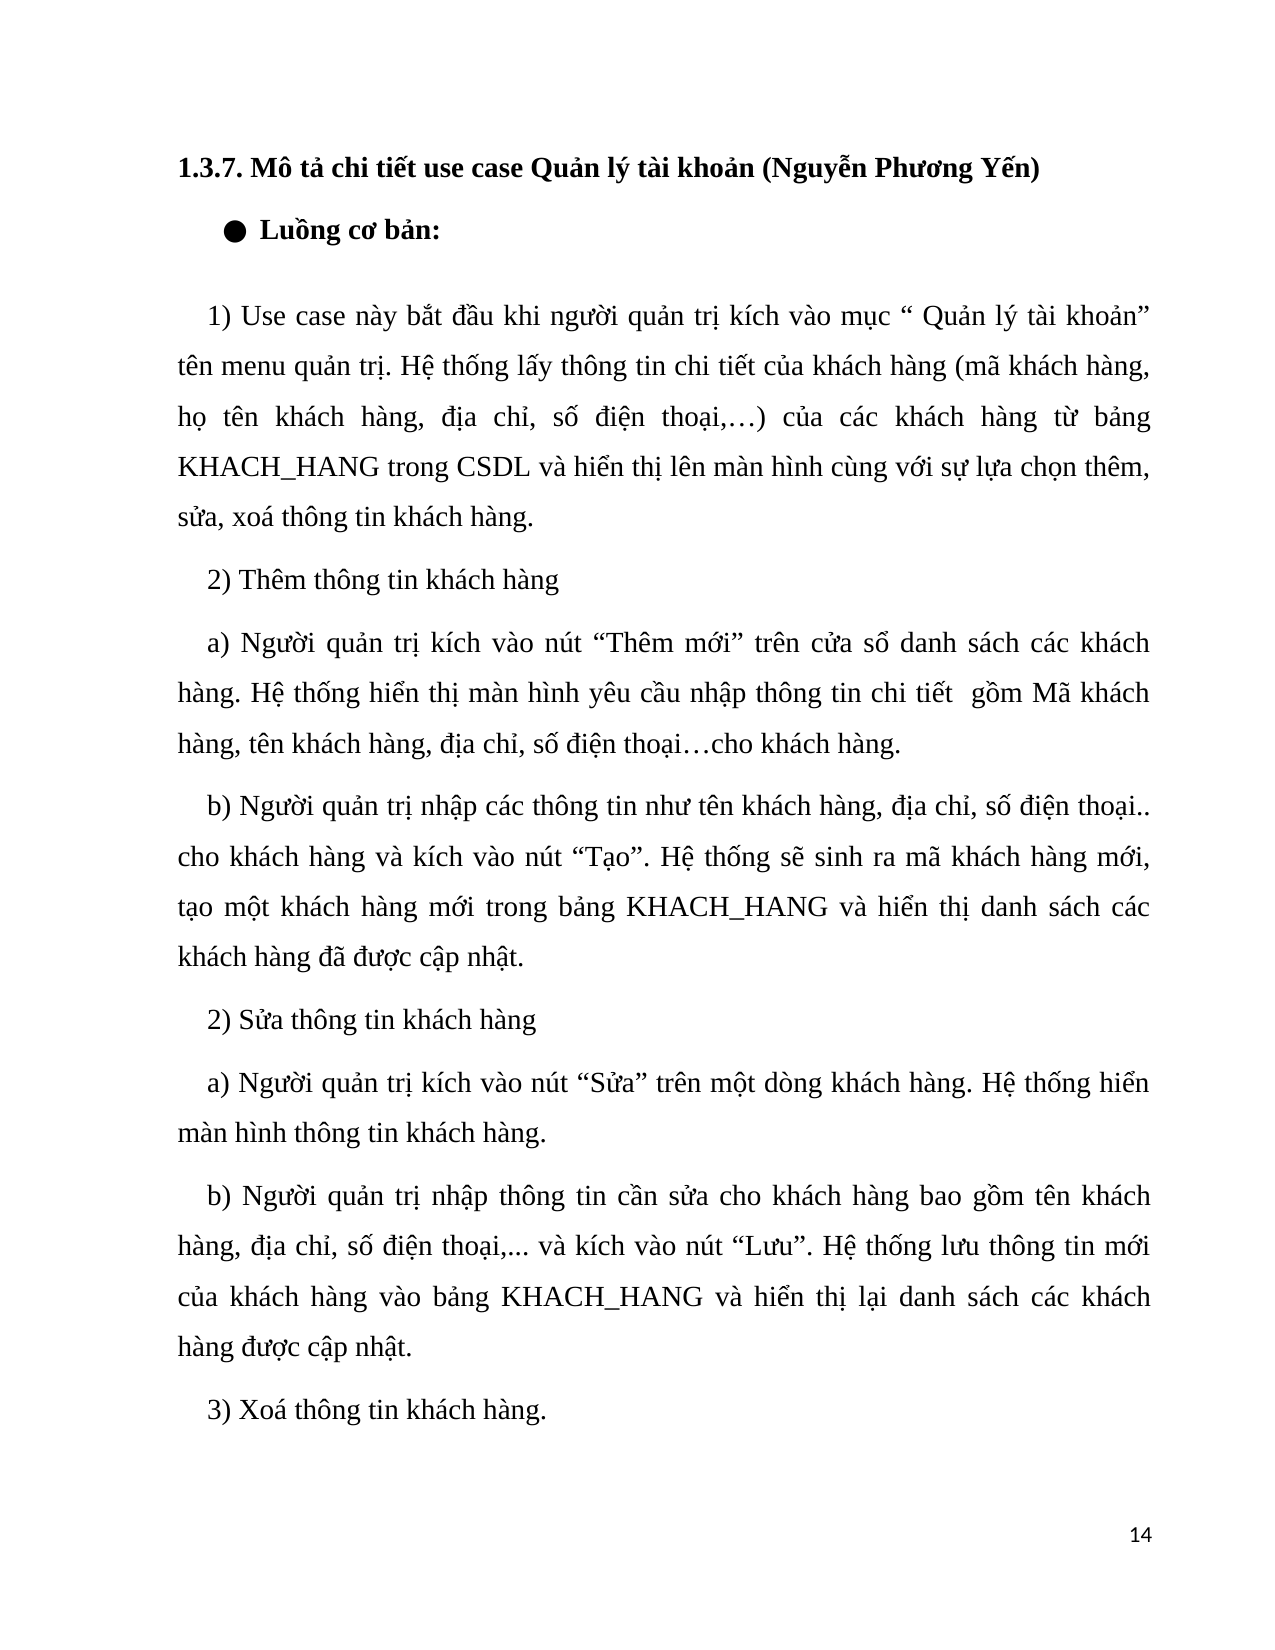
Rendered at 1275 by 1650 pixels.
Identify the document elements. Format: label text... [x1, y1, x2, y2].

list Luồng cơ bản: [222, 196, 1152, 256]
text b) Người quản trị nhập các thông tin như tên khách hàng, địa chỉ, số điện thoại.. cho khách hàng và kích vào nút “Tạo”. Hệ thống sẽ sinh ra mã khách hàng mới, tạo một khách hàng mới trong bảng KHACH_HANG và hiển thị danh sách các khách hàng đã được cập nhật. [177, 788, 1152, 973]
text a) Người quản trị kích vào nút “Sửa” trên một dòng khách hàng. Hệ thống hiển màn hình thông tin khách hàng. [177, 1065, 1152, 1149]
text 3) Xoá thông tin khách hàng. [177, 1392, 1152, 1426]
text 2) Thêm thông tin khách hàng [177, 562, 1152, 596]
text b) Người quản trị nhập thông tin cần sửa cho khách hàng bao gồm tên khách hàng, địa chỉ, số điện thoại,... và kích vào nút “Lưu”. Hệ thống lưu thông tin mới của khách hàng vào bảng KHACH_HANG và hiển thị lại danh sách các khách hàng được cập nhật. [177, 1178, 1152, 1363]
text a) Người quản trị kích vào nút “Thêm mới” trên cửa sổ danh sách các khách hàng. Hệ thống hiển thị màn hình yêu cầu nhập thông tin chi tiết gồm Mã khách hàng, tên khách hàng, địa chỉ, số điện thoại…cho khách hàng. [177, 625, 1152, 759]
text 2) Sửa thông tin khách hàng [177, 1002, 1152, 1036]
text 1) Use case này bắt đầu khi người quản trị kích vào mục “ Quản lý tài khoản” tên menu quản trị. Hệ thống lấy thông tin chi tiết của khách hàng (mã khách hàng, họ tên khách hàng, địa chỉ, số điện thoại,…) của các khách hàng từ bảng KHACH_HANG trong CSDL và hiển thị lên màn hình cùng với sự lựa chọn thêm, sửa, xoá thông tin khách hàng. [177, 298, 1152, 533]
subtitle 1.3.7. Mô tả chi tiết use case Quản lý tài khoản (Nguyễn Phương Yến) [177, 150, 1152, 183]
